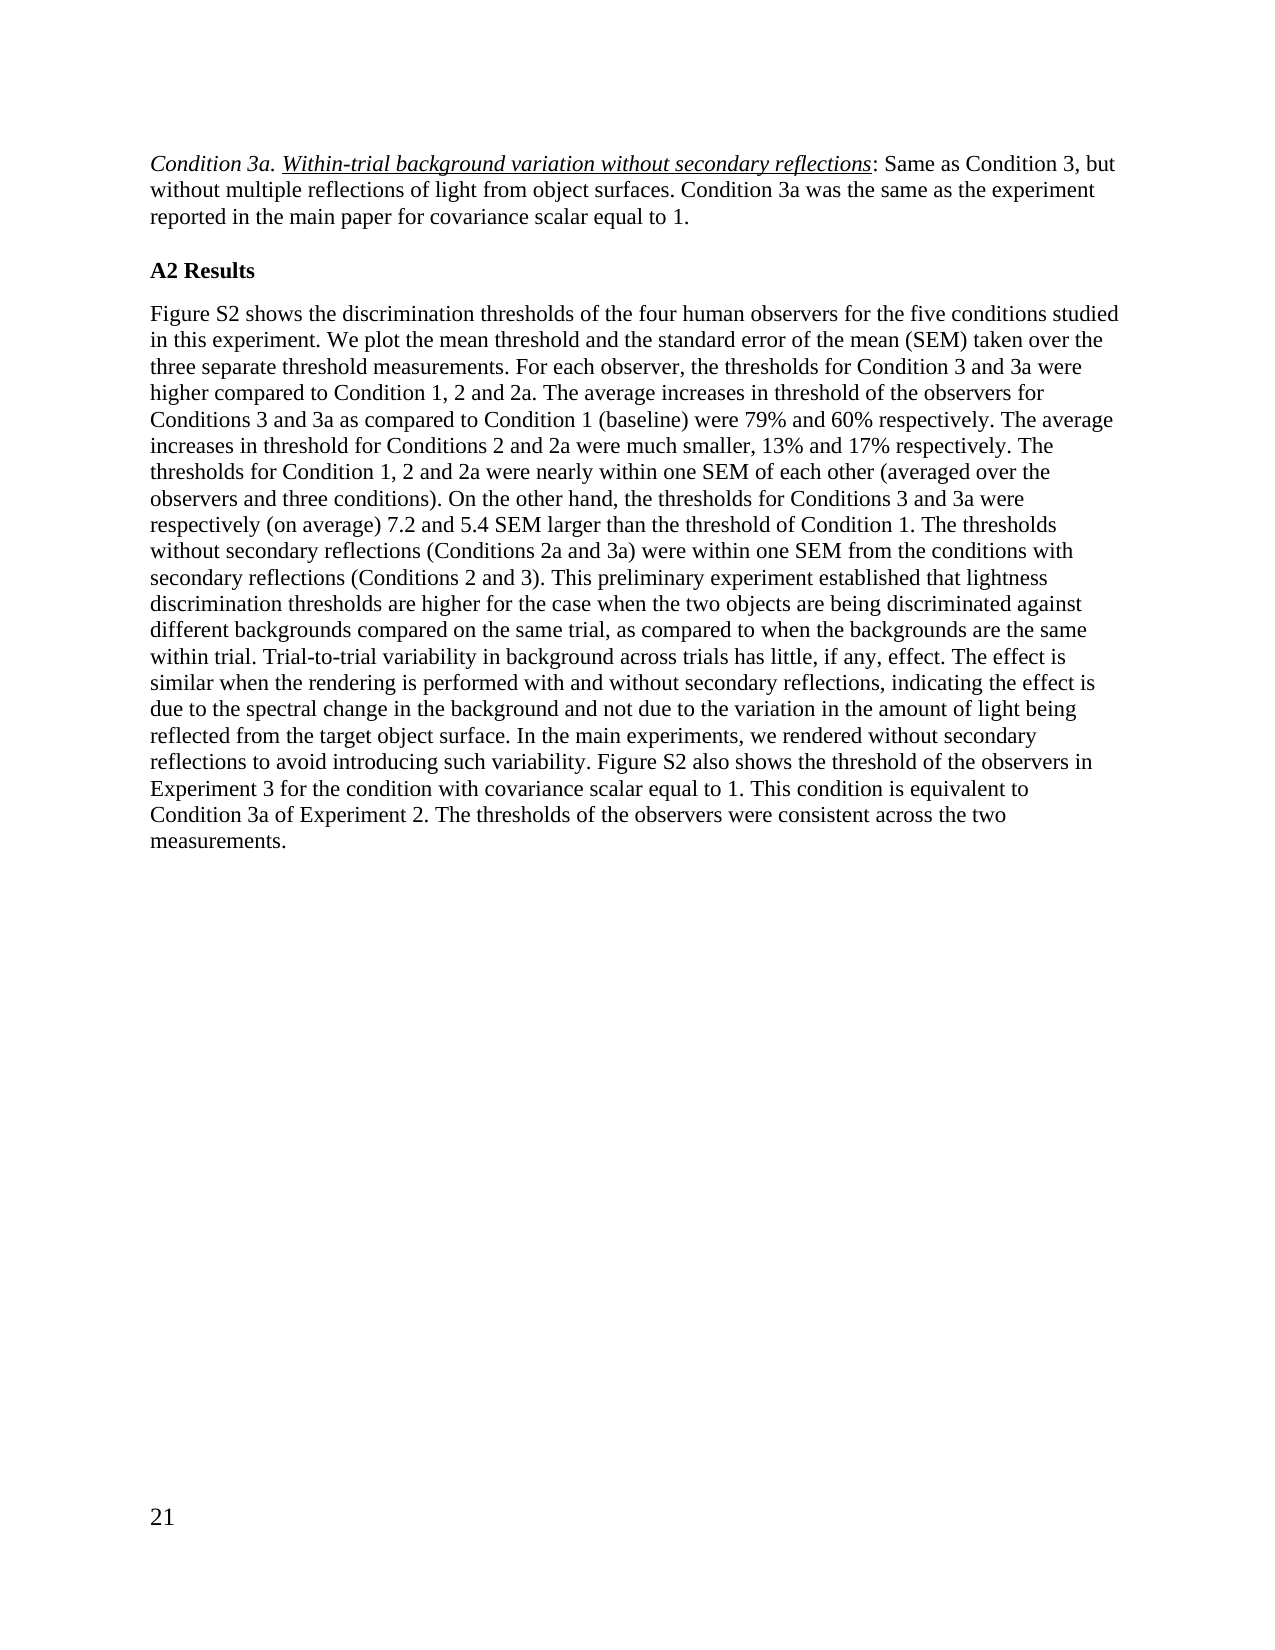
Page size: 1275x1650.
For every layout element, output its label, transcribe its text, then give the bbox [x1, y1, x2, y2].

text A2 Results [150, 257, 1125, 283]
text Condition 3a. Within-trial background variation without secondary reflections: Same as Condition 3, but without multiple reflections of light from object surfaces. Condition 3a was the same as the experiment reported in the main paper for covariance scalar equal to 1. [150, 150, 1125, 229]
text Figure S2 shows the discrimination thresholds of the four human observers for the five conditions studied in this experiment. We plot the mean threshold and the standard error of the mean (SEM) taken over the three separate threshold measurements. For each observer, the thresholds for Condition 3 and 3a were higher compared to Condition 1, 2 and 2a. The average increases in threshold of the observers for Conditions 3 and 3a as compared to Condition 1 (baseline) were 79% and 60% respectively. The average increases in threshold for Conditions 2 and 2a were much smaller, 13% and 17% respectively. The thresholds for Condition 1, 2 and 2a were nearly within one SEM of each other (averaged over the observers and three conditions). On the other hand, the thresholds for Conditions 3 and 3a were respectively (on average) 7.2 and 5.4 SEM larger than the threshold of Condition 1. The thresholds without secondary reflections (Conditions 2a and 3a) were within one SEM from the conditions with secondary reflections (Conditions 2 and 3). This preliminary experiment established that lightness discrimination thresholds are higher for the case when the two objects are being discriminated against different backgrounds compared on the same trial, as compared to when the backgrounds are the same within trial. Trial-to-trial variability in background across trials has little, if any, effect. The effect is similar when the rendering is performed with and without secondary reflections, indicating the effect is due to the spectral change in the background and not due to the variation in the amount of light being reflected from the target object surface. In the main experiments, we rendered without secondary reflections to avoid introducing such variability. Figure S2 also shows the threshold of the observers in Experiment 3 for the condition with covariance scalar equal to 1. This condition is equivalent to Condition 3a of Experiment 2. The thresholds of the observers were consistent across the two measurements. [150, 300, 1125, 854]
